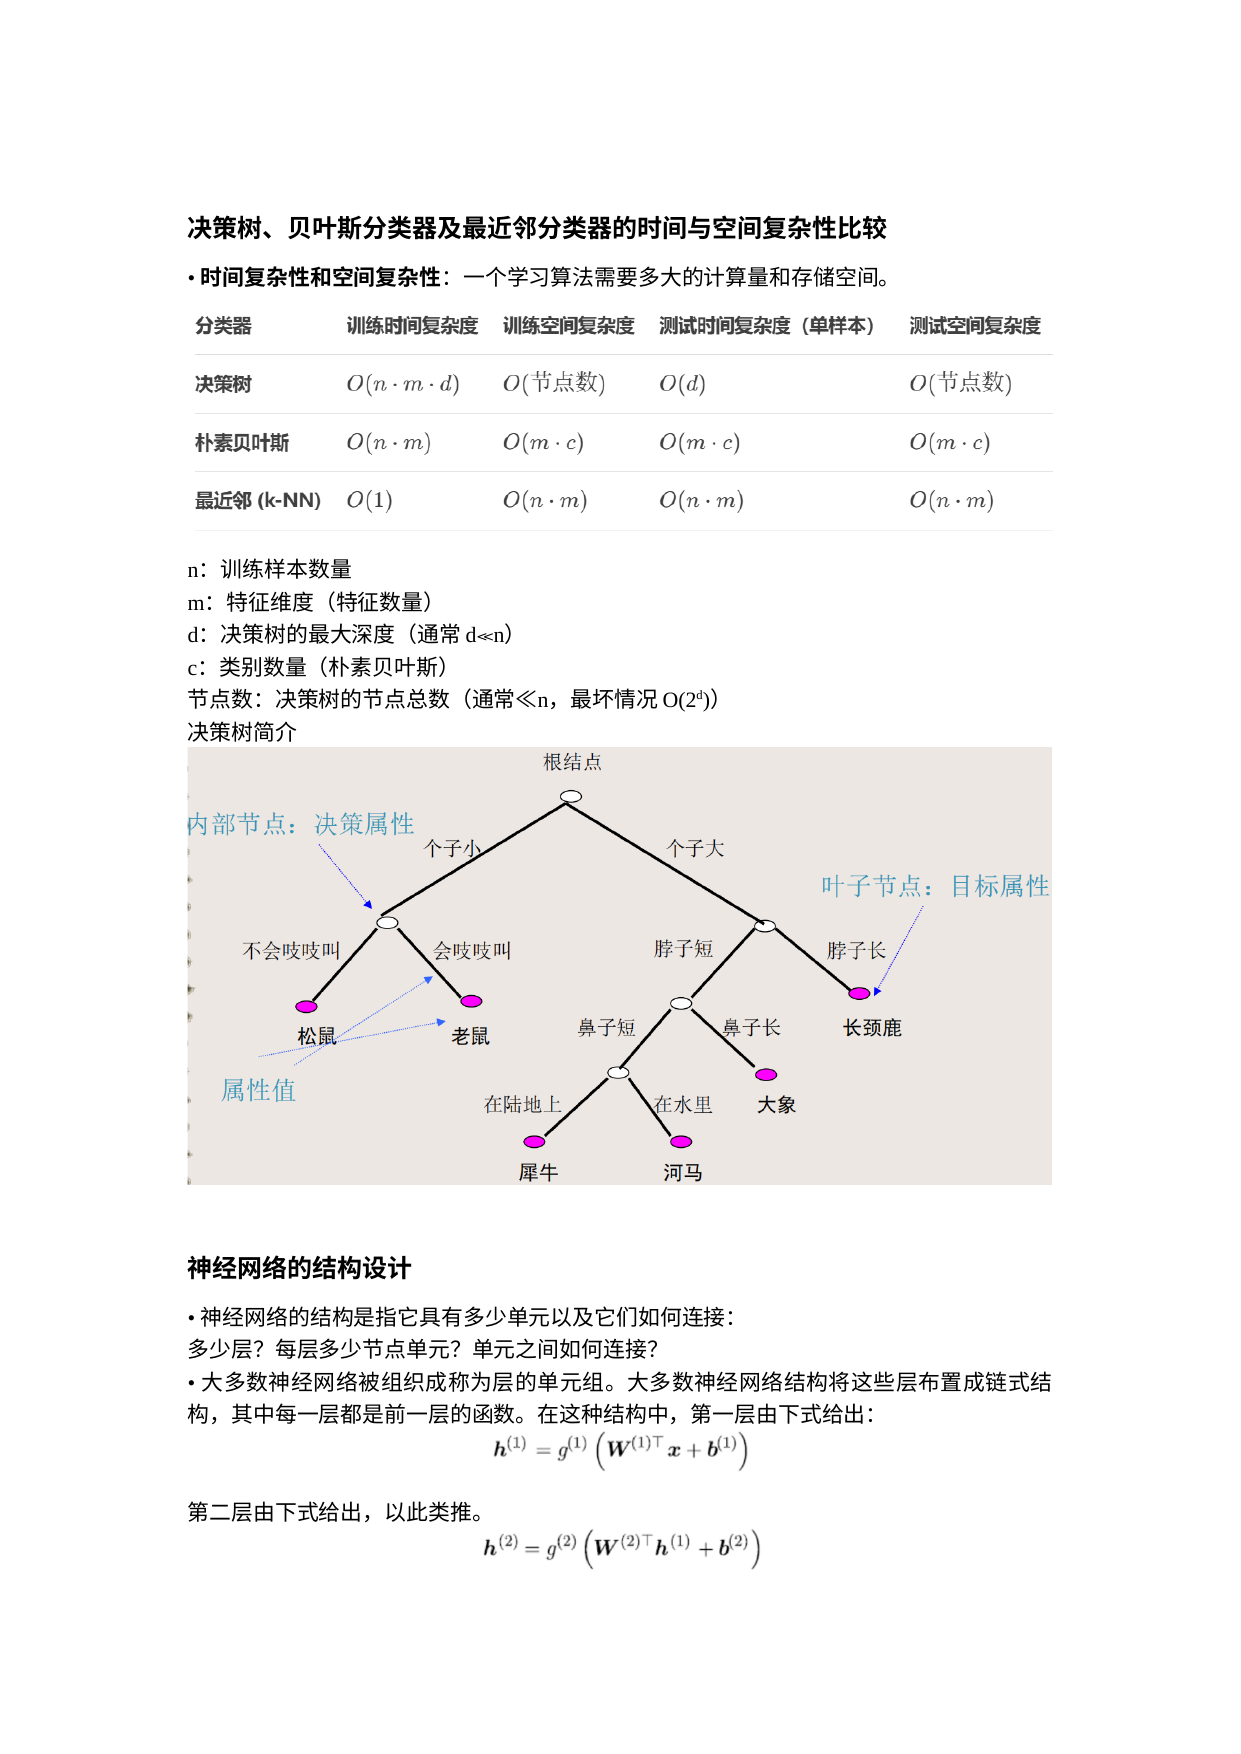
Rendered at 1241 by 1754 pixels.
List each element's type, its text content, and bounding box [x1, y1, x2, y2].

text 决策树、贝叶斯分类器及最近邻分类器的时间与空间复杂性比较 [187, 194, 1053, 259]
text • 大多数神经网络被组织成称为层的单元组。大多数神经网络结构将这些层布置成链式结构，其中每一层都是前一层的函数。在这种结构中，第一层由下式给出： [187, 1364, 1053, 1429]
text n：训练样本数量 [187, 552, 1053, 584]
picture [187, 747, 1053, 1185]
text 神经网络的结构设计 [187, 1234, 1053, 1299]
picture [488, 1429, 752, 1473]
text c：类别数量（朴素贝叶斯） [187, 649, 1053, 682]
picture [478, 1527, 763, 1571]
text m：特征维度（特征数量） [187, 584, 1053, 617]
text • 时间复杂性和空间复杂性：一个学习算法需要多大的计算量和存储空间。 [187, 259, 1053, 292]
text • 神经网络的结构是指它具有多少单元以及它们如何连接： [187, 1299, 1053, 1332]
text d：决策树的最大深度（通常d≪n） [187, 617, 1053, 649]
text 多少层？每层多少节点单元？单元之间如何连接？ [187, 1332, 1053, 1364]
picture [187, 303, 1056, 541]
text 决策树简介 [187, 714, 1053, 747]
text 第二层由下式给出，以此类推。 [187, 1494, 1053, 1527]
text 节点数：决策树的节点总数（通常≪n，最坏情况O(2d)） [187, 682, 1053, 714]
